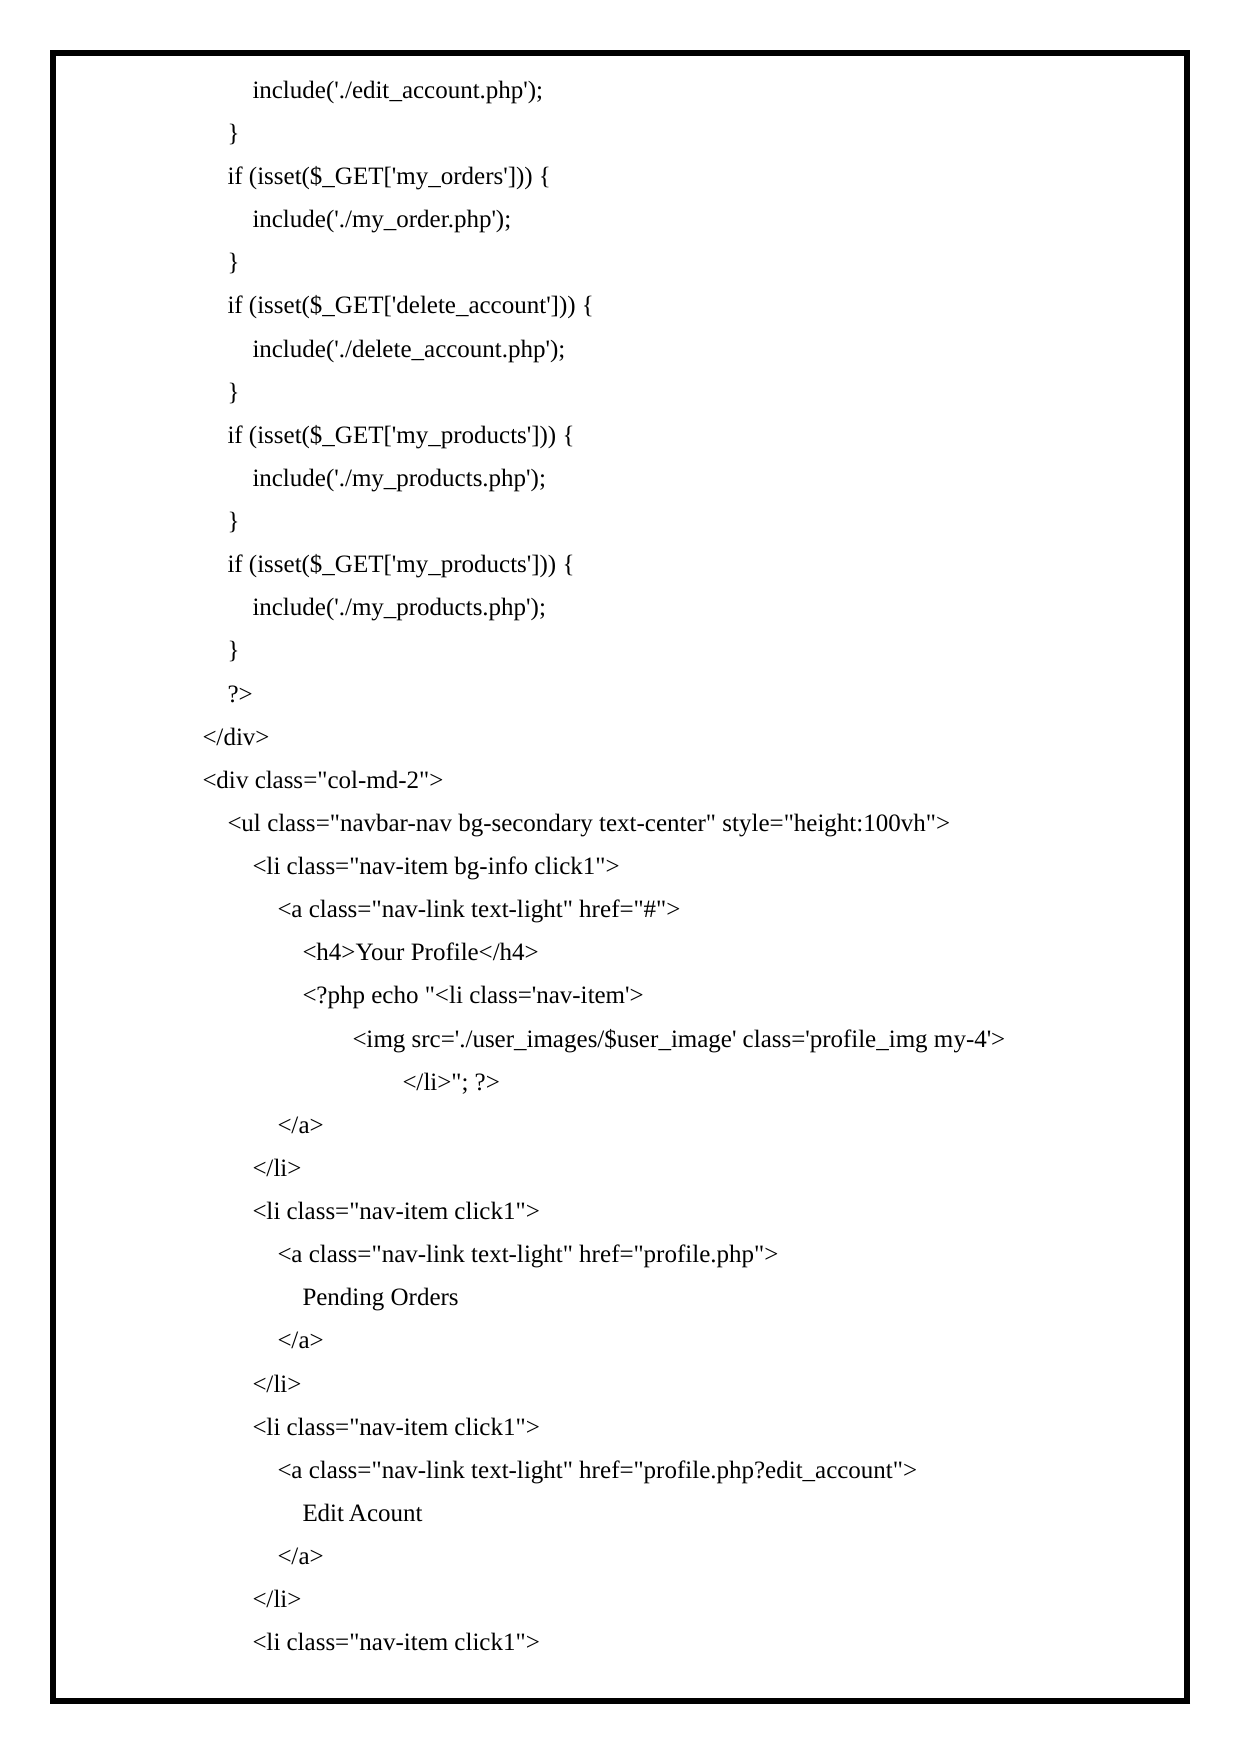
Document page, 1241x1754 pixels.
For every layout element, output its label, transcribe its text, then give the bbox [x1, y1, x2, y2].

list <a class="nav-link text-light" href="profile.php"> [127, 1239, 1165, 1268]
list include('./edit_account.php'); [127, 75, 1165, 104]
list <a class="nav-link text-light" href="#"> [127, 894, 1165, 923]
list <li class="nav-item click1"> [127, 1412, 1165, 1441]
list <li class="nav-item click1"> [127, 1196, 1165, 1225]
list </li> [127, 1153, 1165, 1182]
list <ul class="navbar-nav bg-secondary text-center" style="height:100vh"> [127, 808, 1165, 837]
list if (isset($_GET['delete_account'])) { [127, 291, 1165, 319]
list <a class="nav-link text-light" href="profile.php?edit_account"> [127, 1455, 1165, 1484]
list </li> [127, 1584, 1165, 1613]
list </li>"; ?> [127, 1067, 1165, 1096]
list <li class="nav-item click1"> [127, 1627, 1165, 1656]
list <img src='./user_images/$user_image' class='profile_img my-4'> [127, 1024, 1165, 1052]
list <li class="nav-item bg-info click1"> [127, 851, 1165, 880]
list ?> [127, 679, 1165, 707]
list include('./my_products.php'); [127, 463, 1165, 492]
list <?php echo "<li class='nav-item'> [127, 981, 1165, 1009]
list } [127, 636, 1165, 664]
list include('./my_products.php'); [127, 592, 1165, 621]
list } [127, 118, 1165, 147]
list include('./delete_account.php'); [127, 334, 1165, 362]
list } [127, 506, 1165, 535]
list Pending Orders [127, 1282, 1165, 1311]
list if (isset($_GET['my_products'])) { [127, 549, 1165, 578]
list <h4>Your Profile</h4> [127, 937, 1165, 966]
list </a> [127, 1541, 1165, 1570]
list if (isset($_GET['my_products'])) { [127, 420, 1165, 449]
list Edit Acount [127, 1498, 1165, 1527]
list </a> [127, 1110, 1165, 1139]
list </a> [127, 1326, 1165, 1354]
list } [127, 247, 1165, 276]
list <div class="col-md-2"> [127, 765, 1165, 794]
list if (isset($_GET['my_orders'])) { [127, 161, 1165, 190]
list </div> [127, 722, 1165, 751]
list </li> [127, 1369, 1165, 1397]
list include('./my_order.php'); [127, 204, 1165, 233]
list } [127, 377, 1165, 406]
